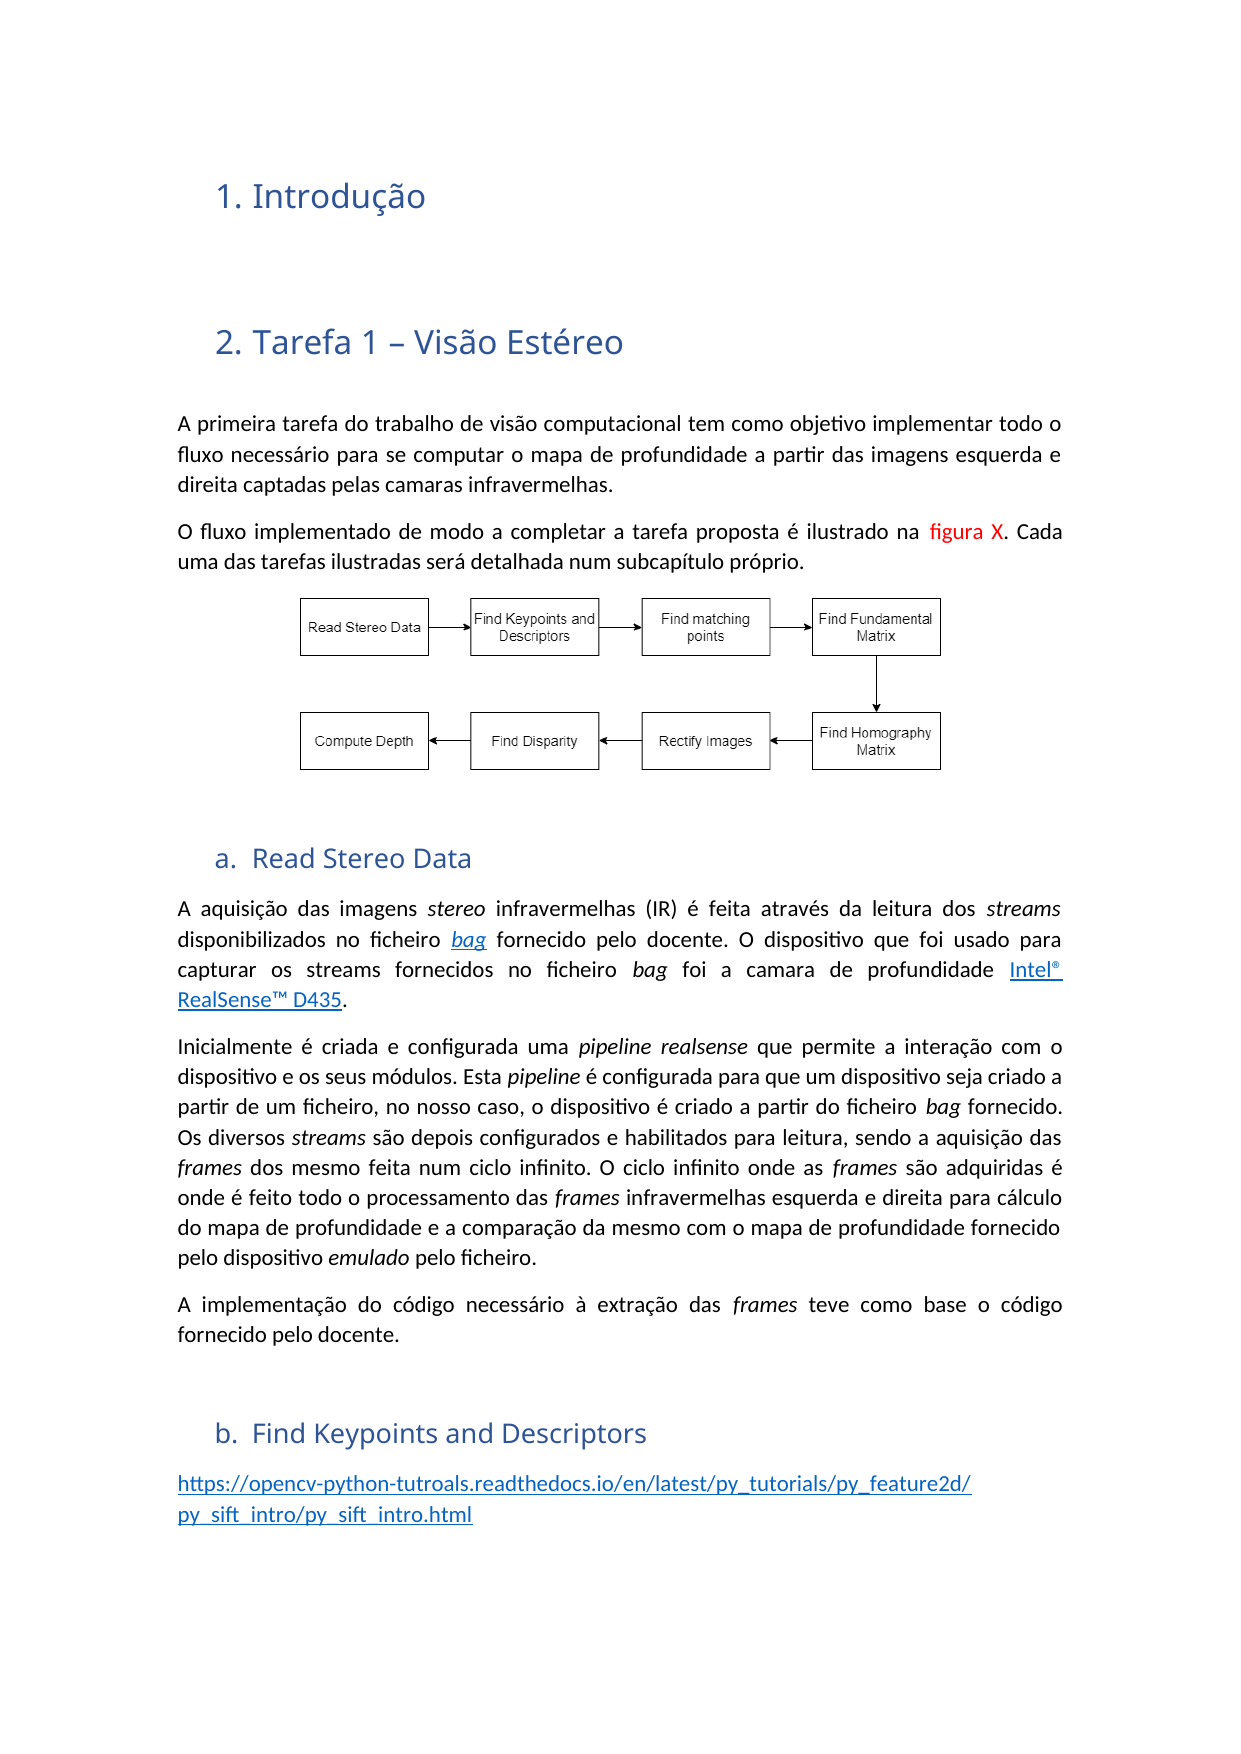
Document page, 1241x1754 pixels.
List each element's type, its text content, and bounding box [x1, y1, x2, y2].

text O fluxo implementado de modo a completar a tarefa proposta é ilustrado na figura X. Cada uma das tarefas ilustradas será detalhada num subcapítulo próprio. [177, 517, 1063, 575]
picture [295, 593, 945, 774]
subtitle Find Keypoints and Descriptors [214, 1414, 1063, 1451]
subtitle Introdução [215, 173, 1063, 218]
text https://opencv-python-tutroals.readthedocs.io/en/latest/py_tutorials/py_feature2d/py_sift_intro/py_sift_intro.html [177, 1469, 1063, 1528]
text A aquisição das imagens stereo infravermelhas (IR) é feita através da leitura dos streams disponibilizados no ficheiro bag fornecido pelo docente. O dispositivo que foi usado para capturar os streams fornecidos no ficheiro bag foi a camara de profundidade Intel® RealSense™ D435. [177, 894, 1063, 1013]
text Inicialmente é criada e configurada uma pipeline realsense que permite a interação com o dispositivo e os seus módulos. Esta pipeline é configurada para que um dispositivo seja criado a partir de um ficheiro, no nosso caso, o dispositivo é criado a partir do ficheiro bag fornecido. Os diversos streams são depois configurados e habilitados para leitura, sendo a aquisição das frames dos mesmo feita num ciclo infinito. O ciclo infinito onde as frames são adquiridas é onde é feito todo o processamento das frames infravermelhas esquerda e direita para cálculo do mapa de profundidade e a comparação da mesmo com o mapa de profundidade fornecido pelo dispositivo emulado pelo ficheiro. [177, 1032, 1063, 1271]
text A implementação do código necessário à extração das frames teve como base o código fornecido pelo docente. [177, 1290, 1063, 1348]
text A primeira tarefa do trabalho de visão computacional tem como objetivo implementar todo o fluxo necessário para se computar o mapa de profundidade a partir das imagens esquerda e direita captadas pelas camaras infravermelhas. [177, 409, 1063, 498]
subtitle Read Stereo Data [214, 839, 1063, 876]
subtitle Tarefa 1 – Visão Estéreo [215, 319, 1063, 364]
